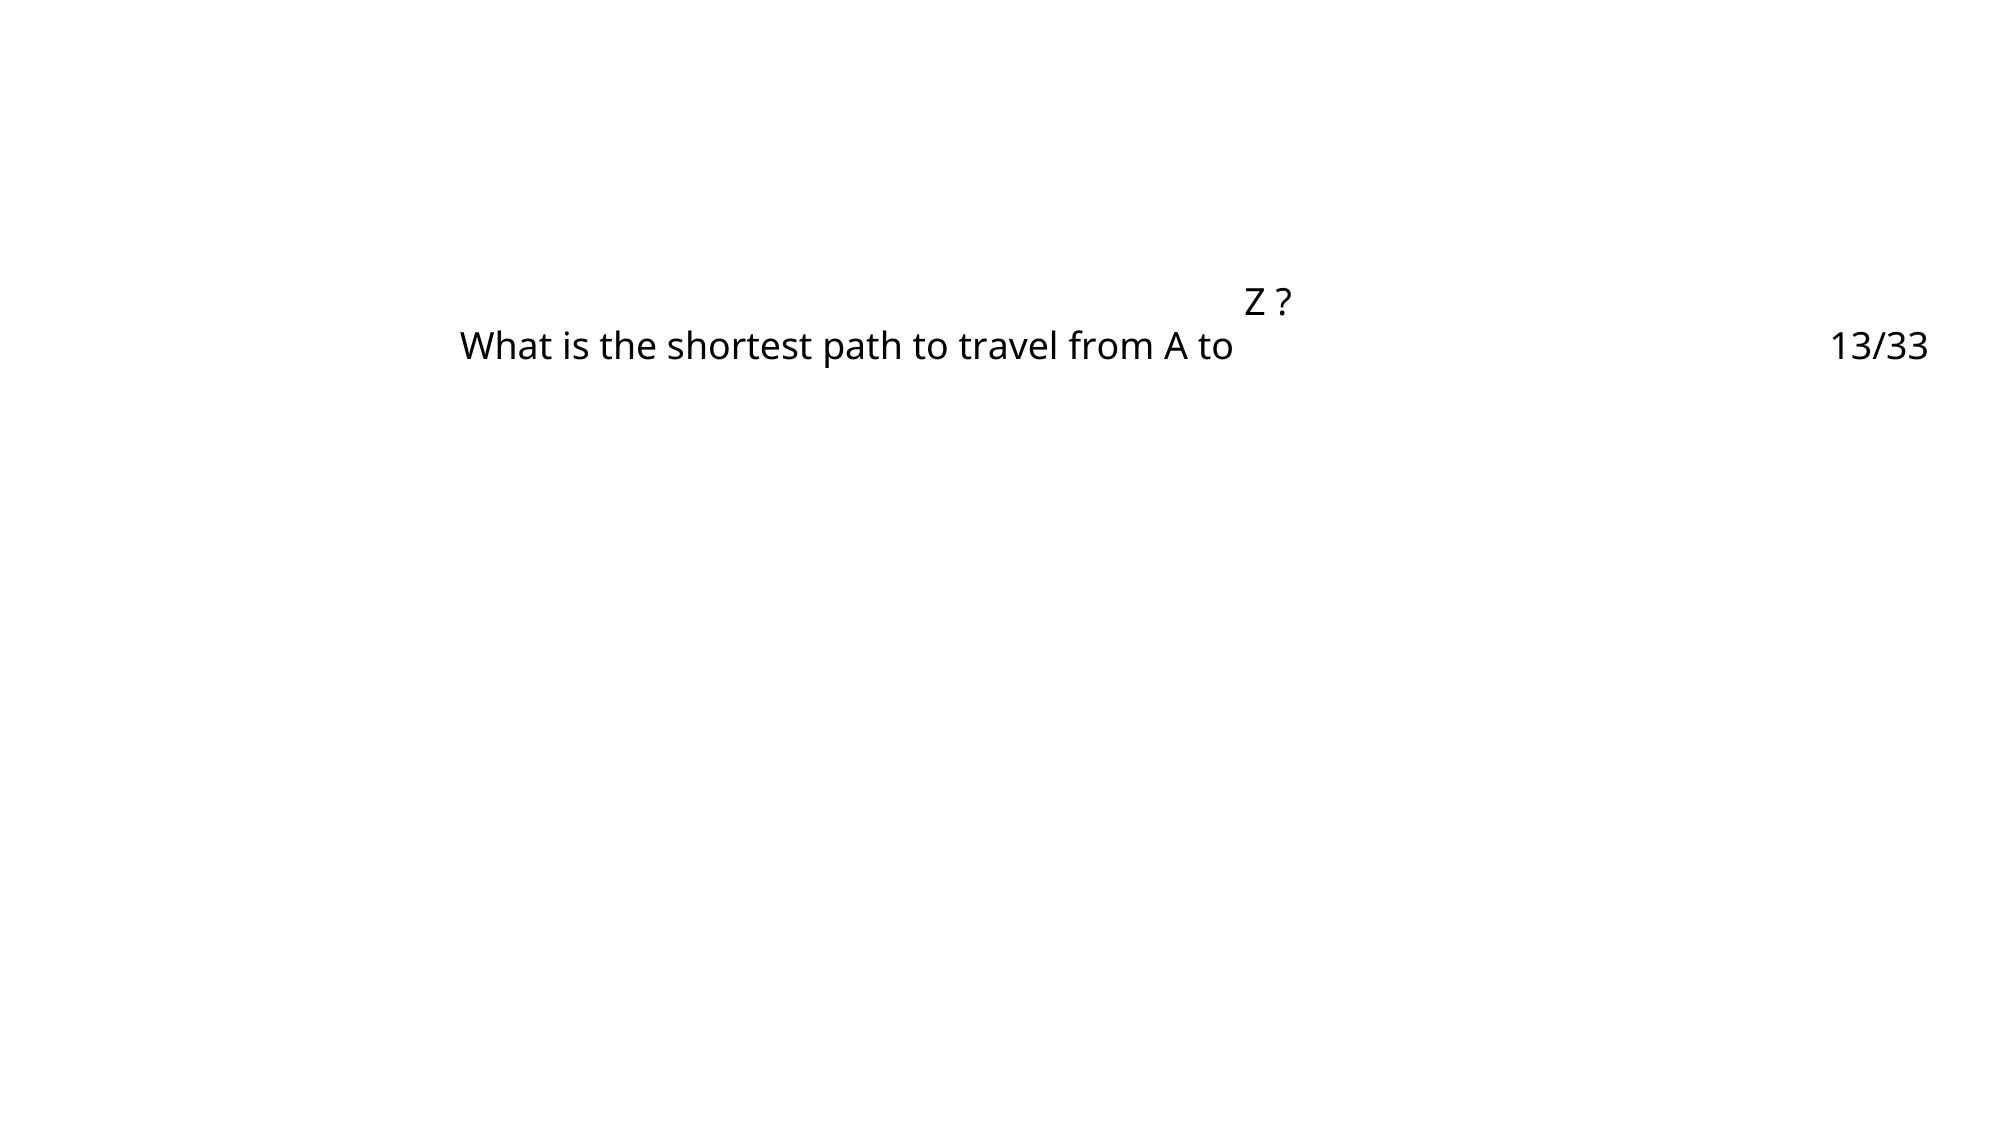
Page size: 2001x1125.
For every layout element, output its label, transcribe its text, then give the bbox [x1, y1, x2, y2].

text What is the shortest path to travel from A to Z ? 13/33 [459, 275, 1930, 370]
